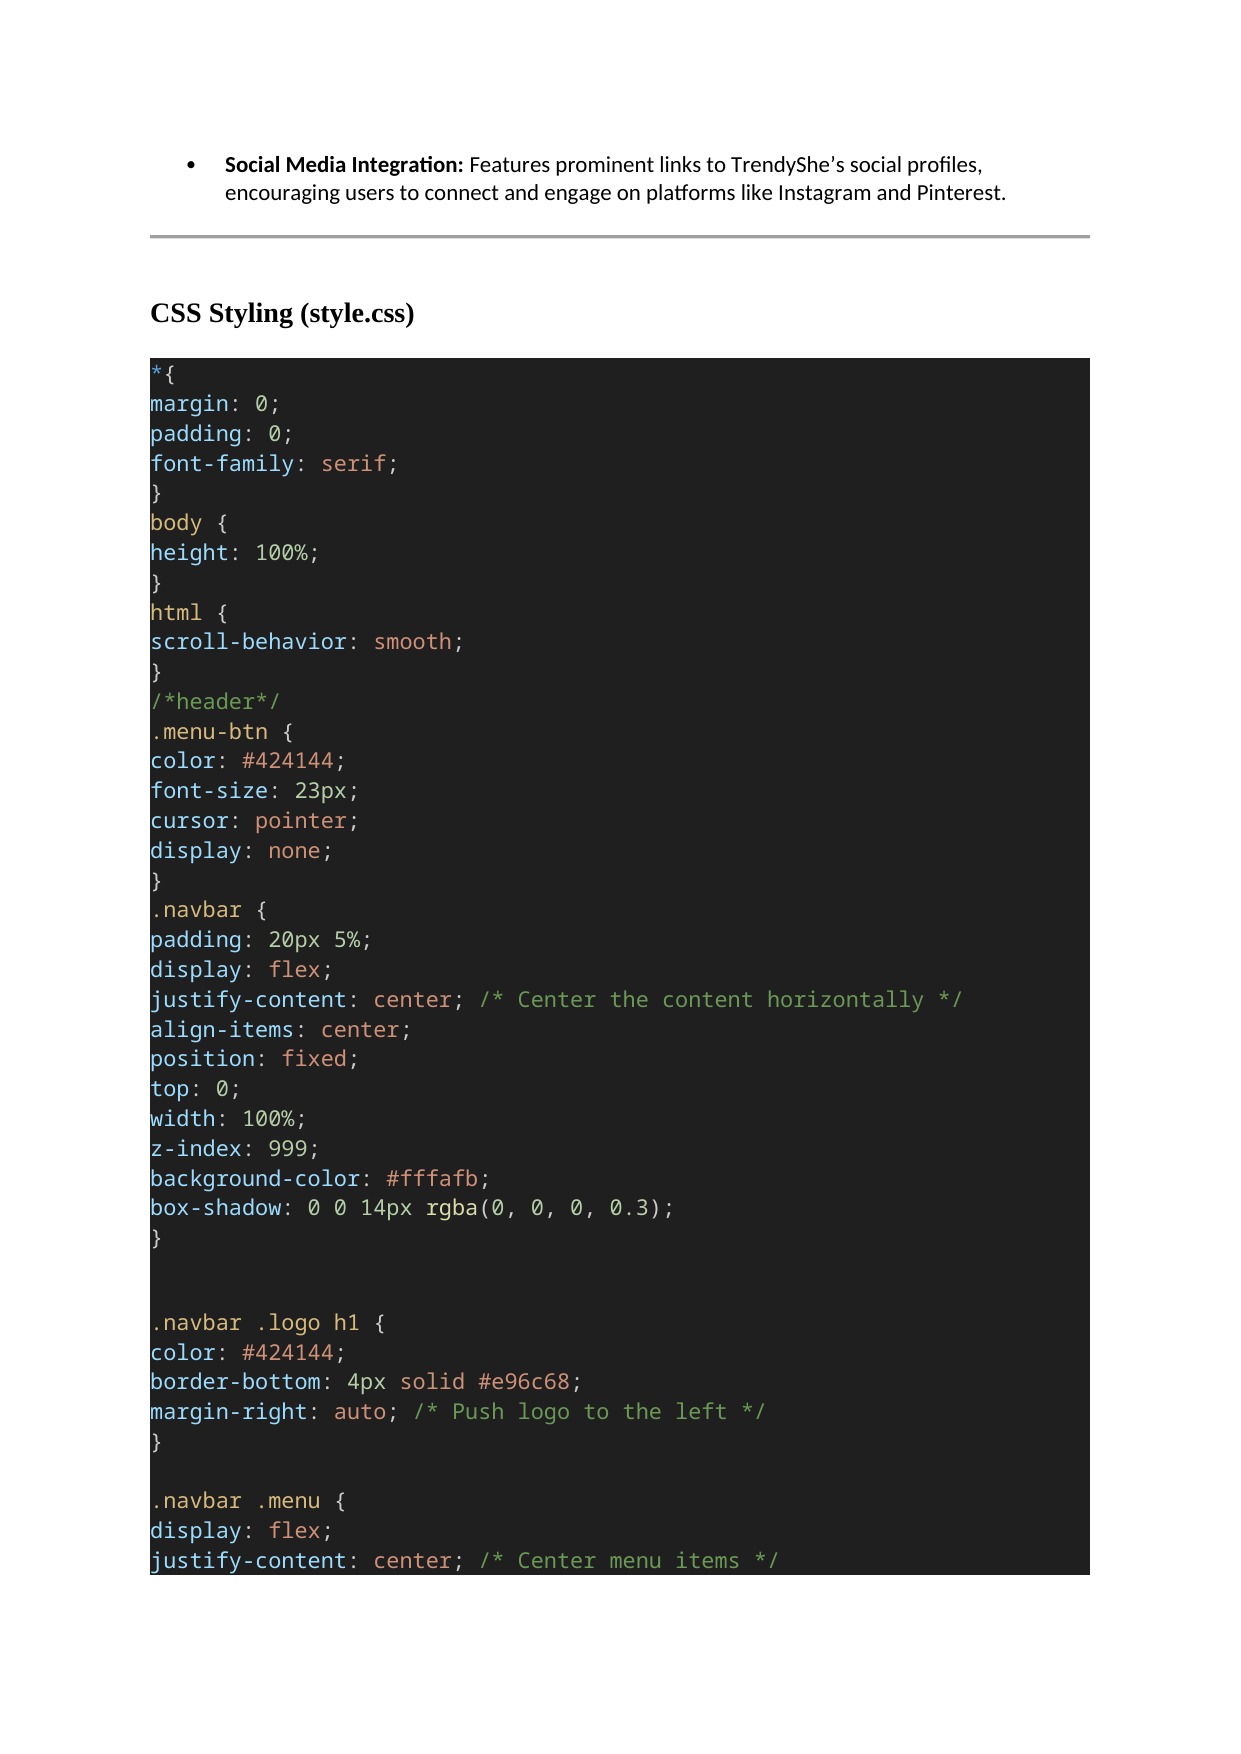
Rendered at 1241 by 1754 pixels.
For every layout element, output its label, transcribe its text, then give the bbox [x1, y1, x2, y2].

text border-bottom: 4px solid #e96c68; [150, 1366, 1090, 1396]
text padding: 20px 5%; [150, 924, 1090, 954]
text font-size: 23px; [150, 775, 1090, 805]
text .navbar { [150, 894, 1090, 924]
text z-index: 999; [150, 1133, 1090, 1162]
text background-color: #fffafb; [150, 1162, 1090, 1192]
text cursor: pointer; [150, 805, 1090, 835]
text margin: 0; [150, 388, 1090, 418]
text *{ [150, 358, 1090, 388]
text color: #424144; [150, 1336, 1090, 1366]
text scroll-behavior: smooth; [150, 626, 1090, 656]
text } [150, 656, 1090, 686]
text display: none; [150, 835, 1090, 864]
text top: 0; [150, 1073, 1090, 1103]
text } [150, 1222, 1090, 1252]
text body { [150, 507, 1090, 537]
text box-shadow: 0 0 14px rgba(0, 0, 0, 0.3); [150, 1192, 1090, 1222]
text display: flex; [150, 1515, 1090, 1545]
text height: 100%; [150, 537, 1090, 567]
text font-family: serif; [150, 447, 1090, 477]
text .navbar .menu { [150, 1485, 1090, 1515]
text .navbar .logo h1 { [150, 1307, 1090, 1336]
text html { [150, 596, 1090, 626]
subtitle CSS Styling (style.css) [150, 297, 1090, 329]
text /*header*/ [150, 686, 1090, 716]
text display: flex; [150, 954, 1090, 984]
text padding: 0; [150, 418, 1090, 447]
text .menu-btn { [150, 716, 1090, 745]
text position: fixed; [150, 1043, 1090, 1073]
text align-items: center; [150, 1013, 1090, 1043]
text margin-right: auto; /* Push logo to the left */ [150, 1396, 1090, 1426]
text justify-content: center; /* Center the content horizontally */ [150, 984, 1090, 1013]
text justify-content: center; /* Center menu items */ [150, 1545, 1090, 1575]
text } [150, 477, 1090, 507]
text width: 100%; [150, 1103, 1090, 1133]
text } [150, 1426, 1090, 1456]
text color: #424144; [150, 745, 1090, 775]
list Social Media Integration: Features prominent links to TrendyShe’s social profiles, encouraging users to connect and engage on platforms like Instagram and Pinterest. [187, 150, 1090, 206]
text } [150, 864, 1090, 894]
text } [150, 567, 1090, 596]
